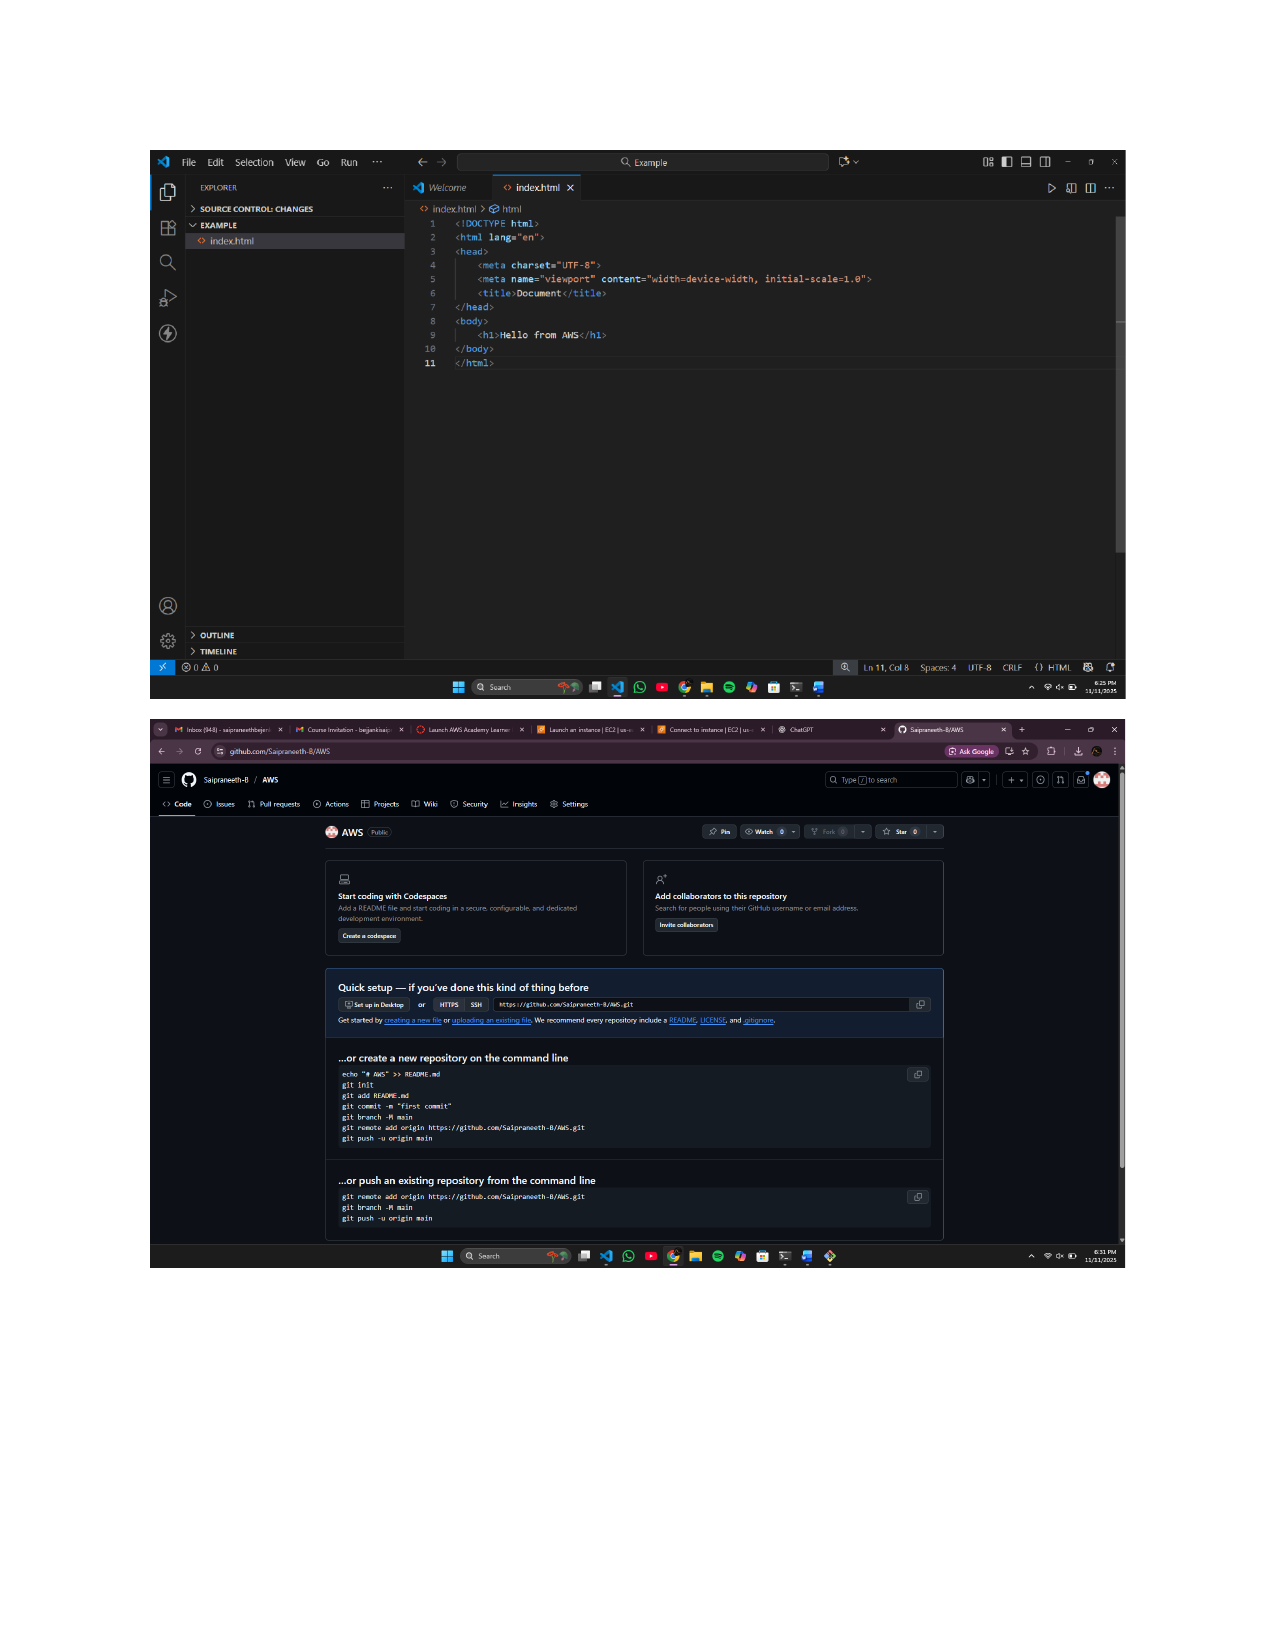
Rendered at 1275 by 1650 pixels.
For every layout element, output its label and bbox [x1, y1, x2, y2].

picture [150, 150, 1126, 699]
picture [150, 719, 1125, 1268]
